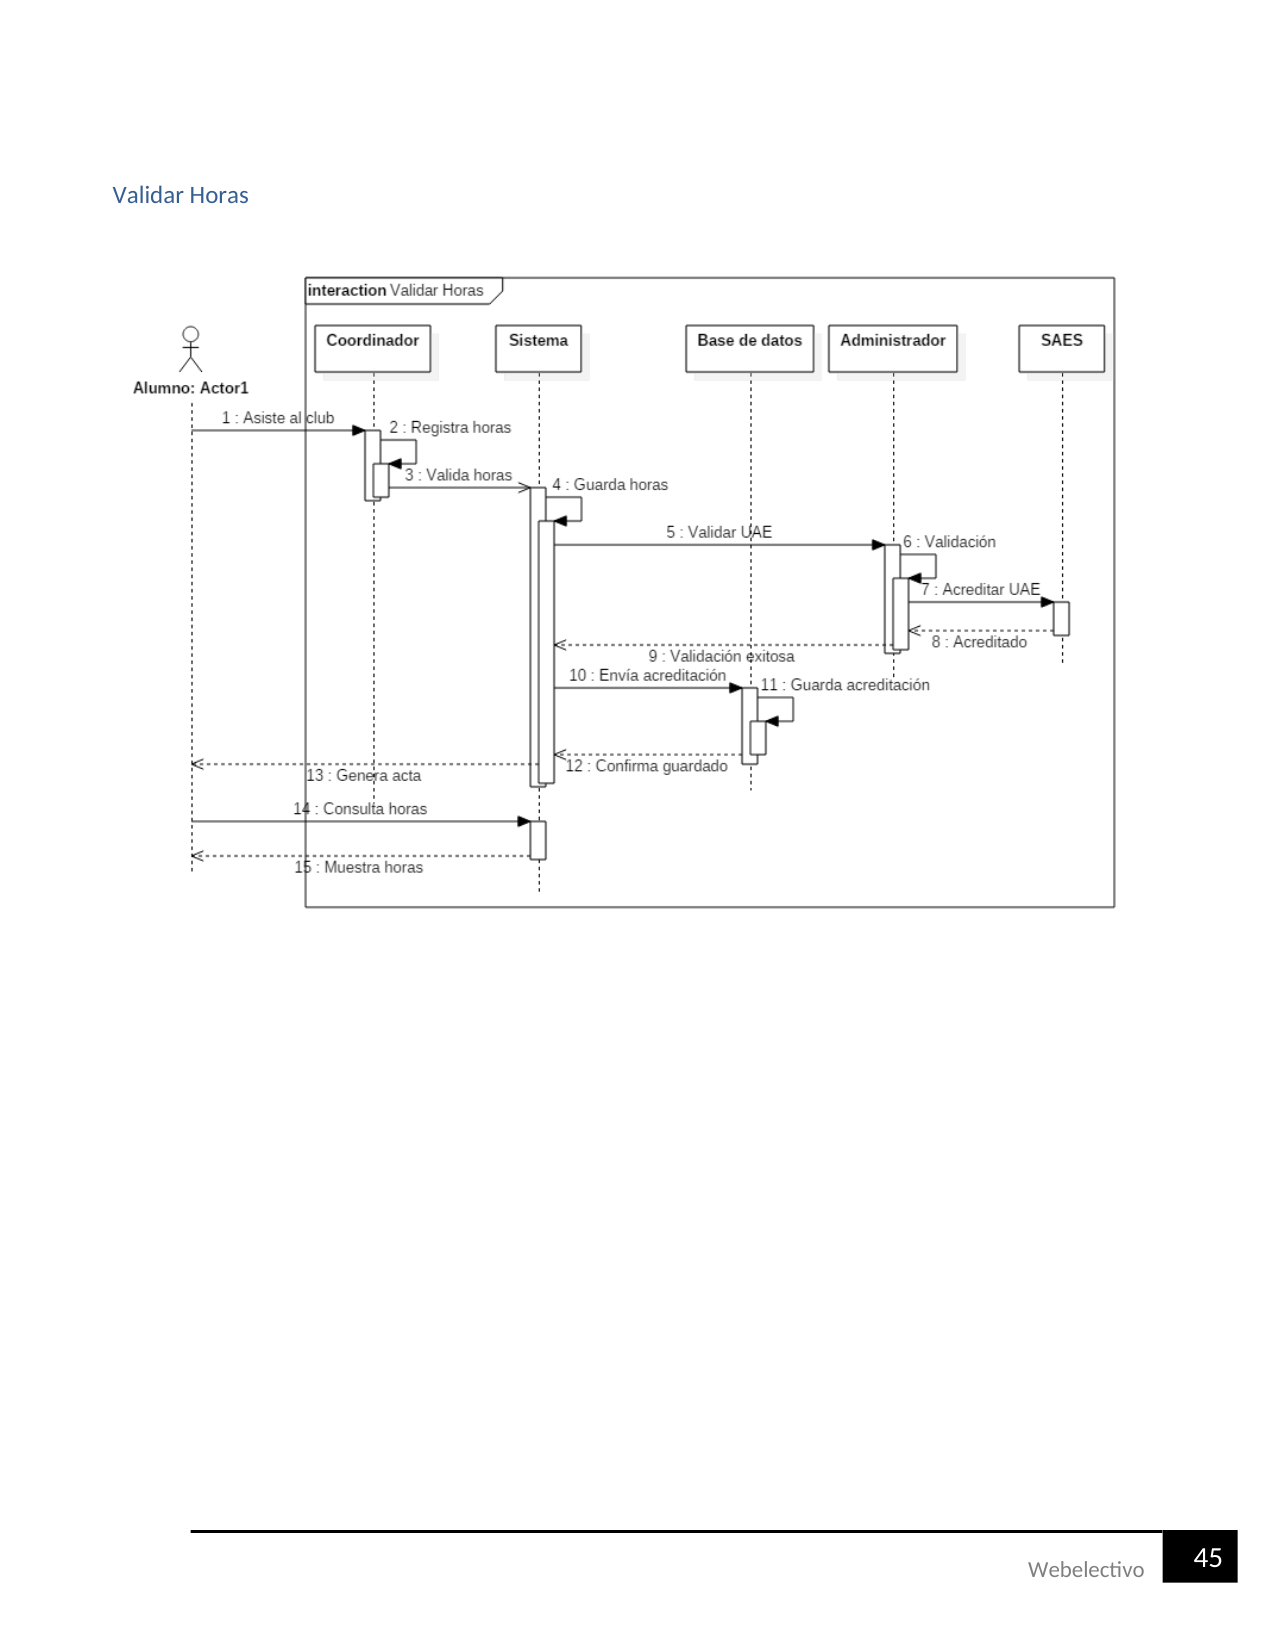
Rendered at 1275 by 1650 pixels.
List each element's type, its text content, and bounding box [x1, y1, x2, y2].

picture [113, 266, 1162, 955]
text Validar Horas [112, 179, 1162, 210]
